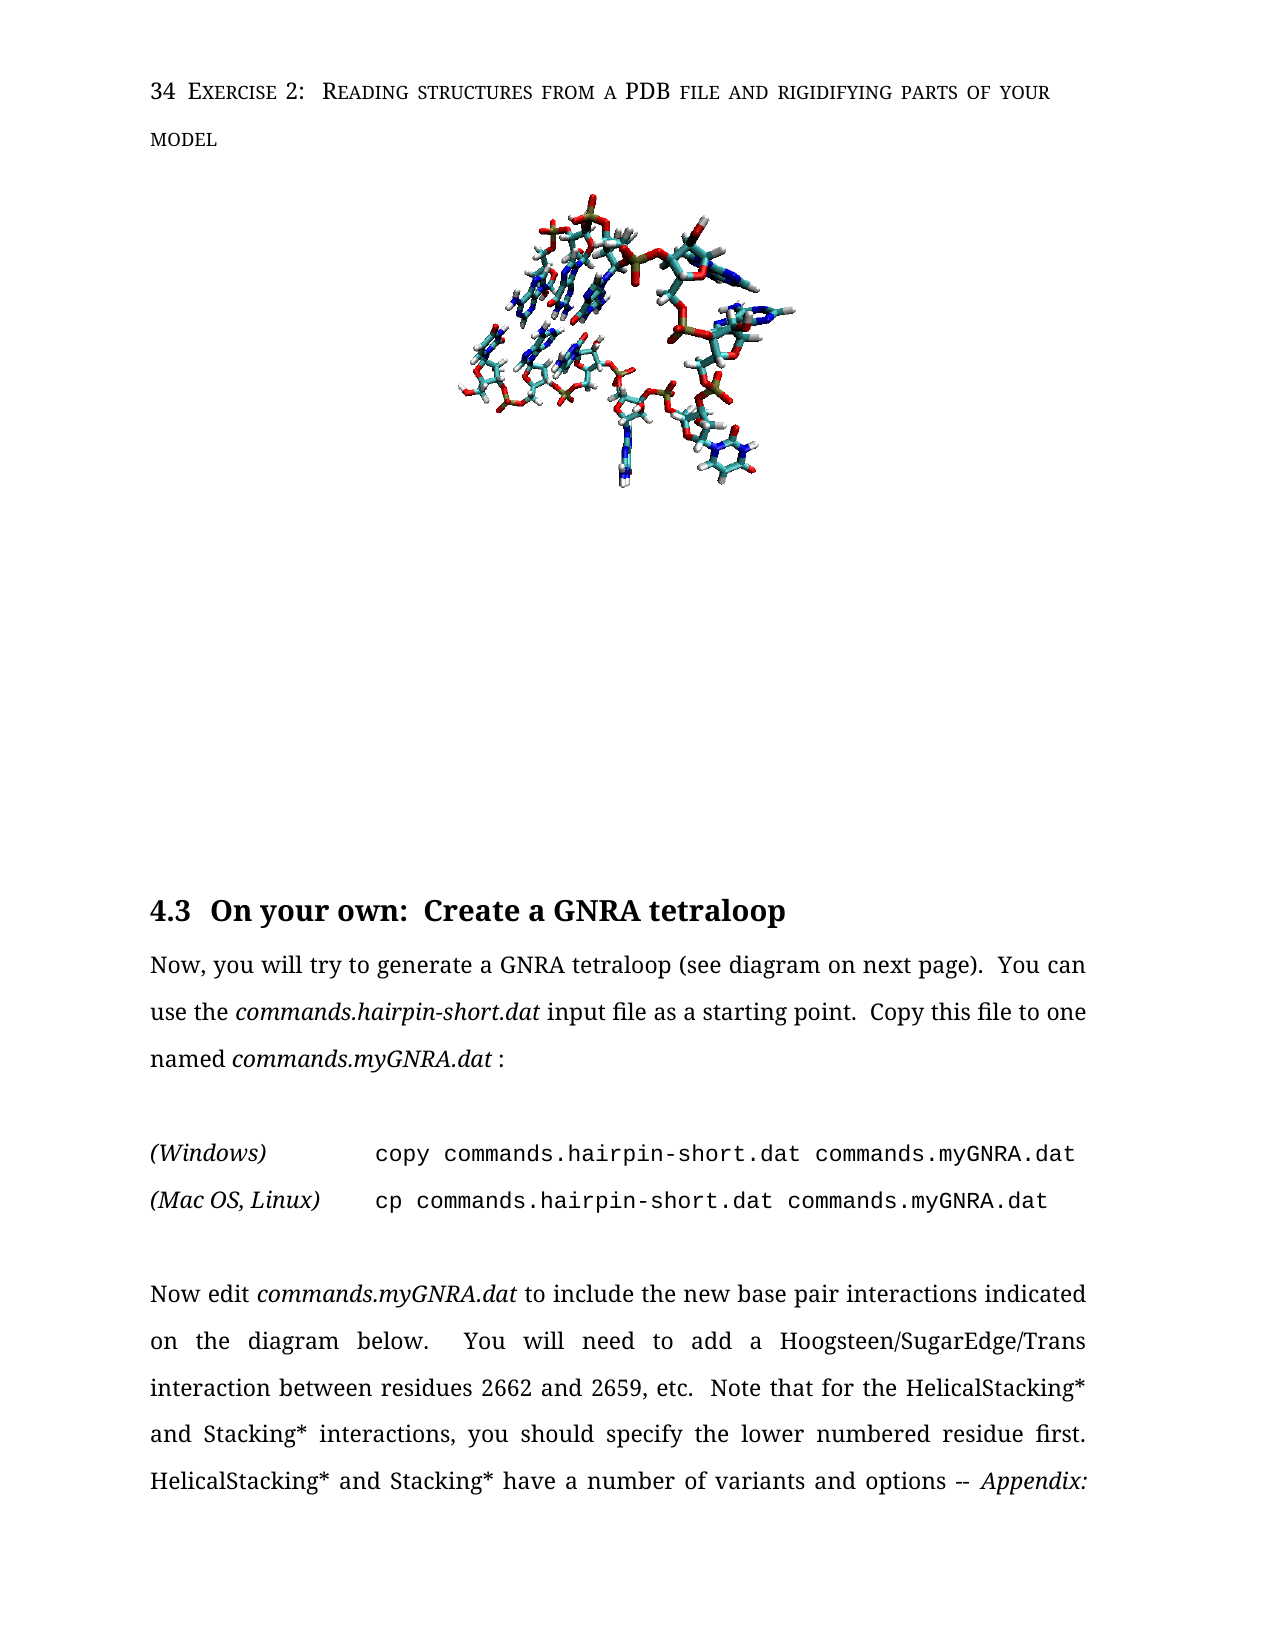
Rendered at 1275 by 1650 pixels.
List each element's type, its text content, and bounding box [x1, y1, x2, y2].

picture [421, 166, 817, 515]
text (Mac OS, Linux) cp commands.hairpin-short.dat commands.myGNRA.dat [150, 1184, 1087, 1215]
subtitle On your own: Create a GNRA tetraloop [150, 890, 1087, 929]
text Now, you will try to generate a GNRA tetraloop (see diagram on next page). You can use the commands.hairpin-short.dat input file as a starting point. Copy this file to one named commands.myGNRA.dat : [150, 949, 1087, 1074]
text (Windows) copy commands.hairpin-short.dat commands.myGNRA.dat [150, 1137, 1087, 1168]
